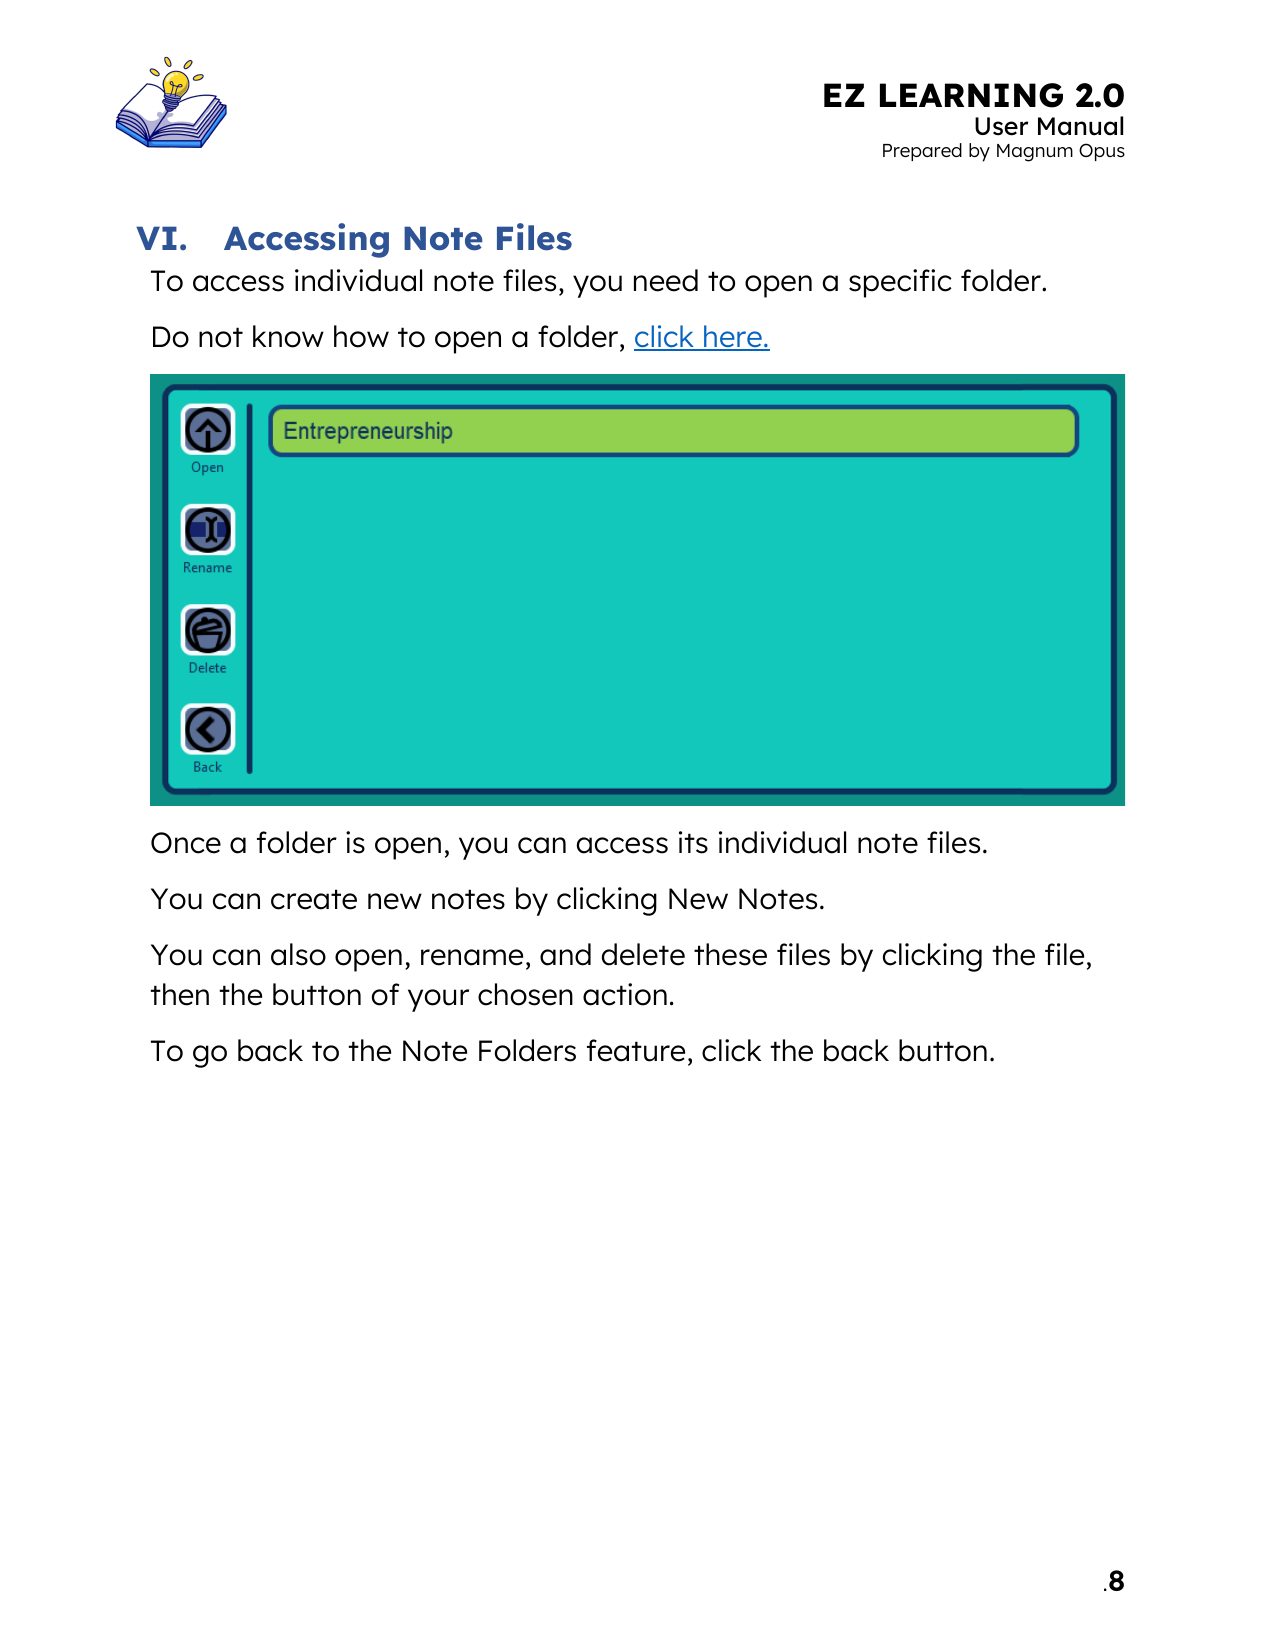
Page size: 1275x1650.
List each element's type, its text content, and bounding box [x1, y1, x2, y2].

picture [106, 50, 235, 165]
text You can also open, rename, and delete these files by clicking the file, then the button of your chosen action. [150, 936, 1125, 1012]
picture [150, 374, 1125, 806]
text To access individual note files, you need to open a specific folder. [150, 262, 1125, 299]
text Do not know how to open a folder, click here. [150, 318, 1125, 355]
text Once a folder is open, you can access its individual note files. [150, 824, 1125, 861]
subtitle Accessing Note Files [187, 217, 1125, 259]
text You can create new notes by clicking New Notes. [150, 880, 1125, 917]
text To go back to the Note Folders feature, click the back button. [150, 1032, 1125, 1068]
